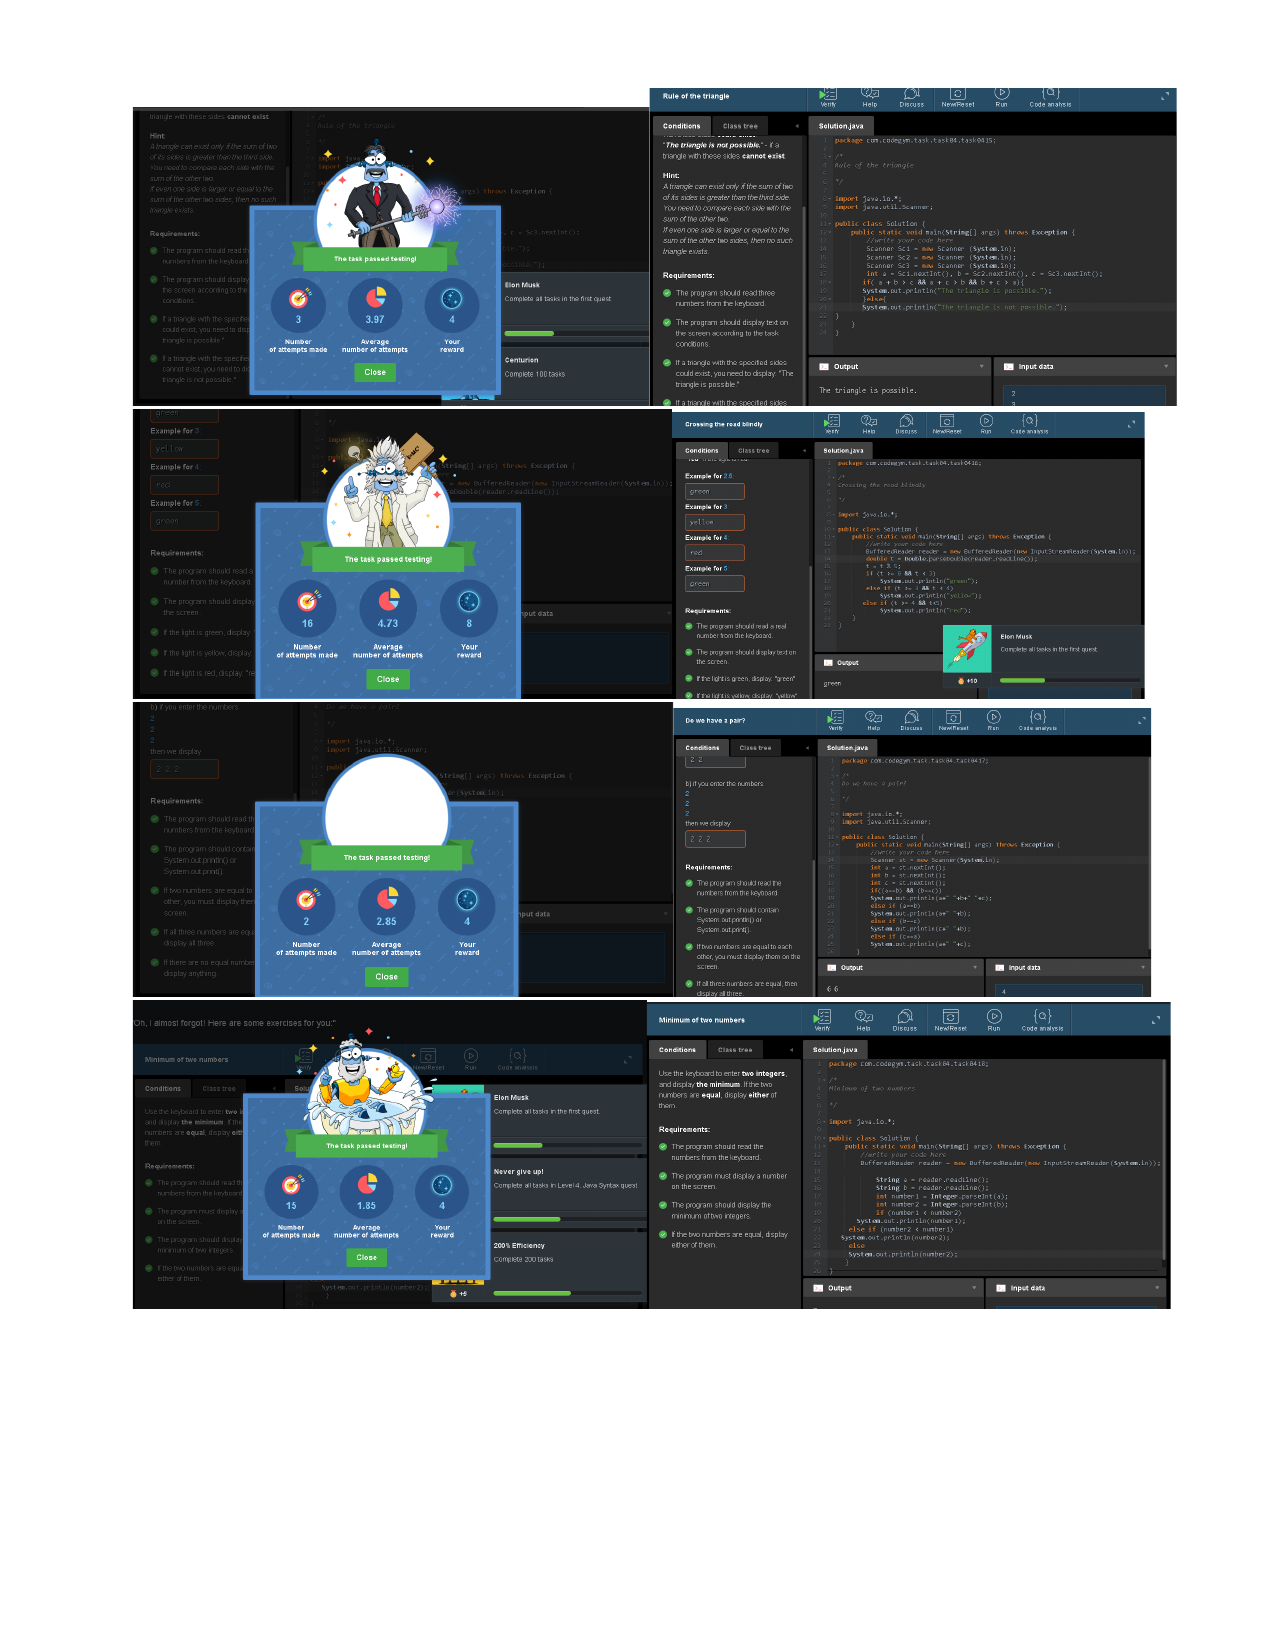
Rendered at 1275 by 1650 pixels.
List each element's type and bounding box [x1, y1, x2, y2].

picture [132, 88, 1177, 406]
picture [132, 409, 1145, 699]
picture [132, 702, 1152, 997]
picture [132, 1000, 1171, 1309]
